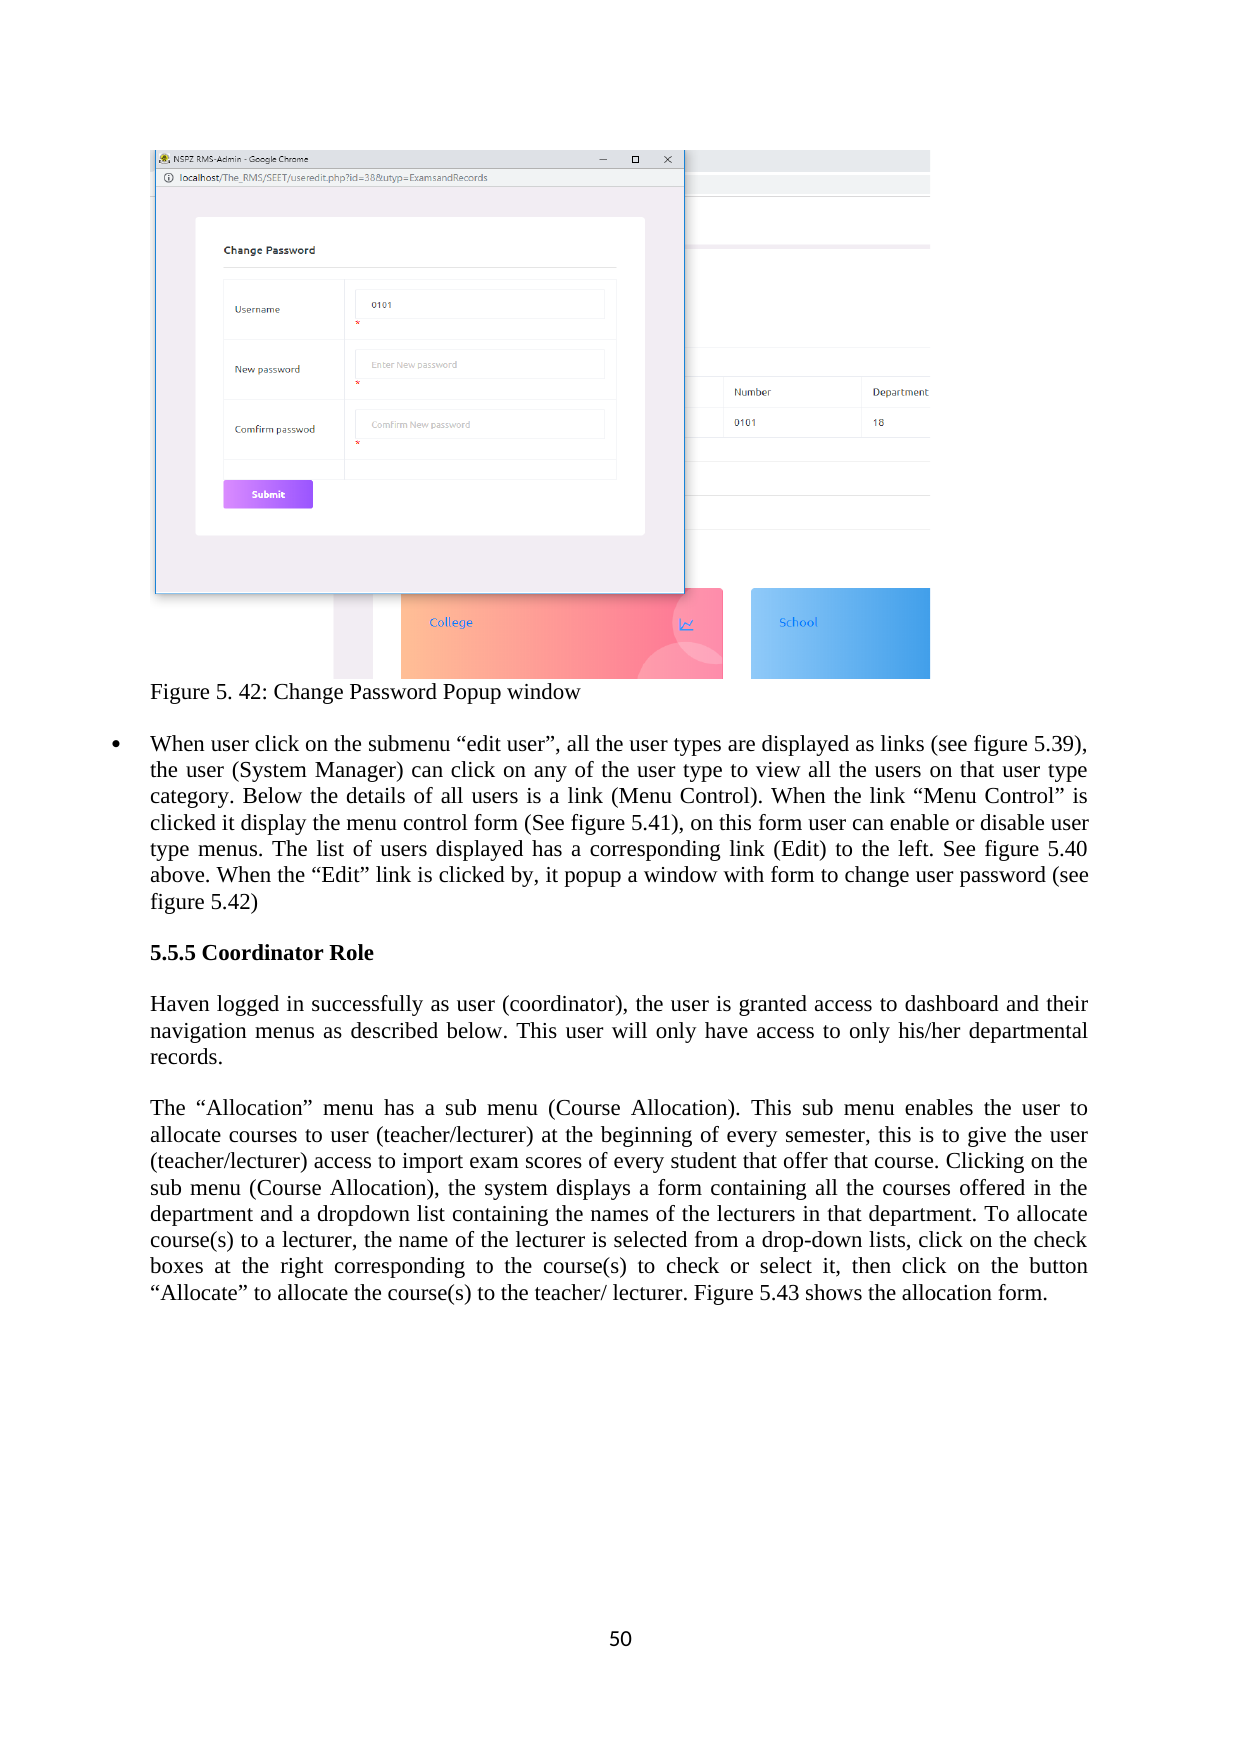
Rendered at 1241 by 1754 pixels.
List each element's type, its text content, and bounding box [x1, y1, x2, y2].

text The “Allocation” menu has a sub menu (Course Allocation). This sub menu enables the user to allocate courses to user (teacher/lecturer) at the beginning of every semester, this is to give the user (teacher/lecturer) access to import exam scores of every student that offer that course. Clicking on the sub menu (Course Allocation), the system displays a form containing all the courses offered in the department and a dropdown list containing the names of the lecturers in that department. To allocate course(s) to a lecturer, the name of the lecturer is selected from a drop-down lists, click on the check boxes at the right corresponding to the course(s) to check or select it, then click on the button “Allocate” to allocate the course(s) to the teacher/ lecturer. Figure 5.43 shows the allocation form. [150, 1094, 1090, 1305]
list When user click on the submenu “edit user”, all the user types are displayed as links (see figure 5.39), the user (System Manager) can click on any of the user type to view all the users on that user type category. Below the details of all users is a link (Menu Control). When the link “Menu Control” is clicked it display the menu control form (See figure 5.41), on this form user can enable or disable user type menus. The list of users displayed has a corresponding link (Edit) to the left. See figure 5.40 above. When the “Edit” link is clicked by, it popup a window with form to change user password (see figure 5.42) [112, 729, 1090, 914]
picture [150, 150, 930, 679]
text Haven logged in successfully as user (coordinator), the user is granted access to dashboard and their navigation menus as described below. This user will only have access to only his/her departmental records. [150, 990, 1090, 1069]
text Figure 5. 42: Change Password Popup window [150, 678, 1090, 704]
subtitle 5.5.5 Coordinator Role [150, 939, 1090, 965]
